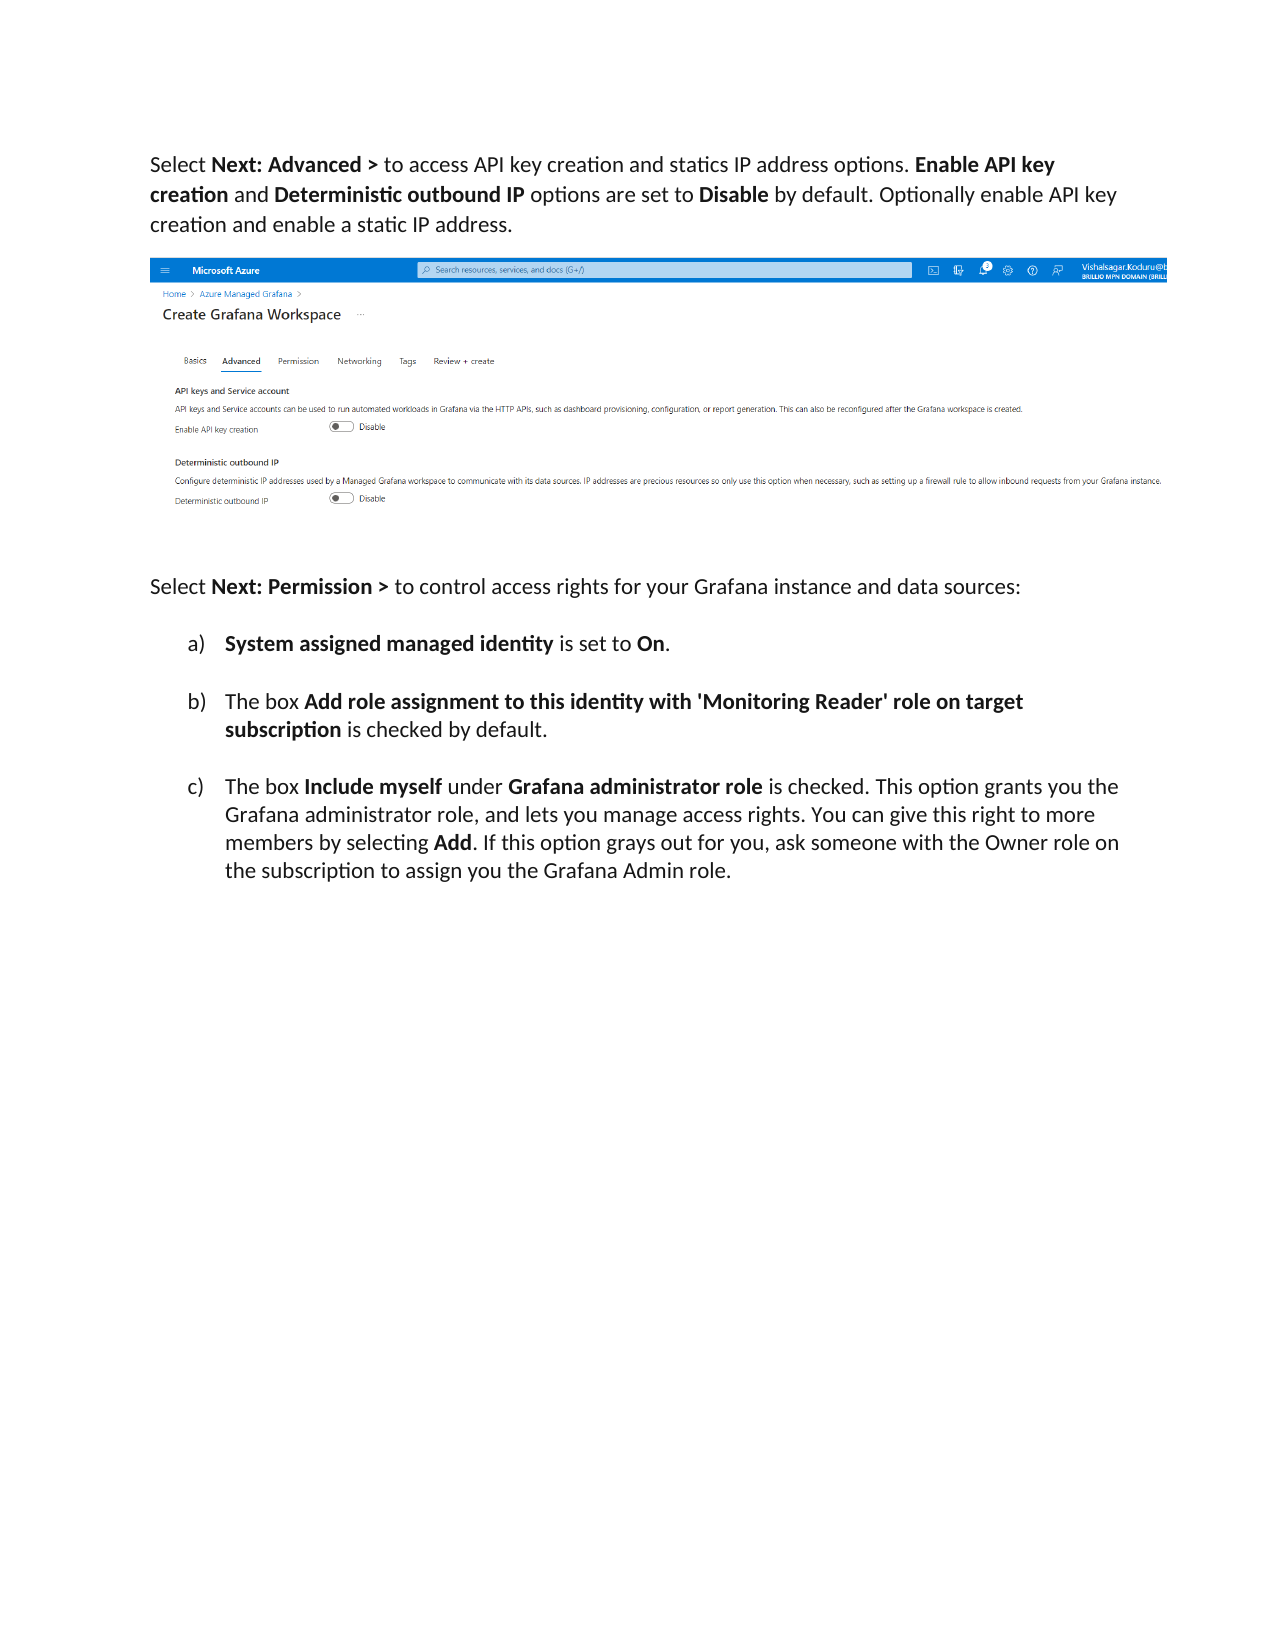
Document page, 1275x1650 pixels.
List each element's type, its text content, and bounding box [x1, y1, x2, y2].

list The box Add role assignment to this identity with 'Monitoring Reader' role on target subscription is checked by default. [187, 687, 1125, 743]
text Select Next: Advanced > to access API key creation and statics IP address options. Enable API key creation and Deterministic outbound IP options are set to Disable by default. Optionally enable API key creation and enable a static IP address. [150, 150, 1125, 238]
list System assigned managed identity is set to On. [187, 629, 1125, 658]
picture [150, 257, 1167, 554]
list The box Include myself under Grafana administrator role is checked. This option grants you the Grafana administrator role, and lets you manage access rights. You can give this right to more members by selecting Add. If this option grays out for you, ask someone with the Owner role on the subscription to assign you the Grafana Admin role. [187, 772, 1125, 884]
text Select Next: Permission > to control access rights for your Grafana instance and data sources: [150, 572, 1125, 600]
